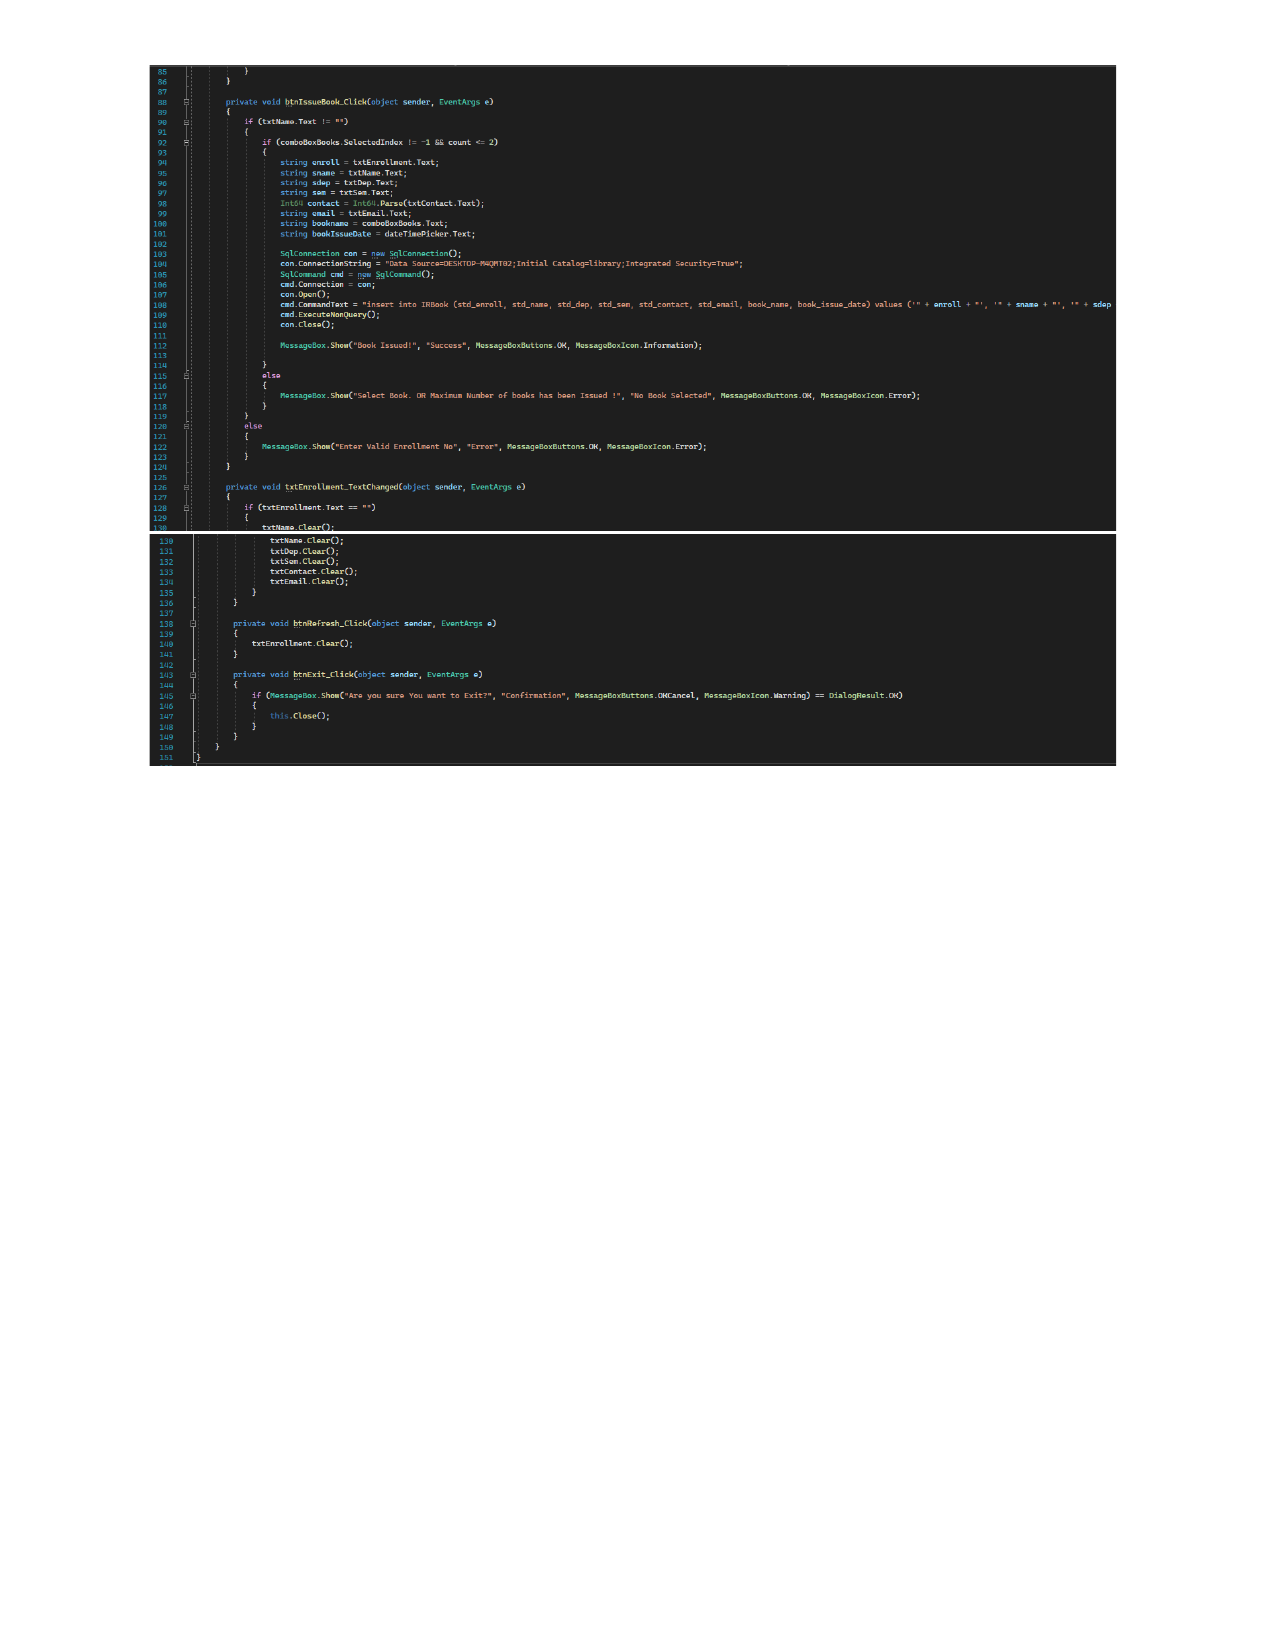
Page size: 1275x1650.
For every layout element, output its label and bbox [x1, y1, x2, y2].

picture [149, 534, 1117, 766]
picture [149, 65, 1117, 531]
